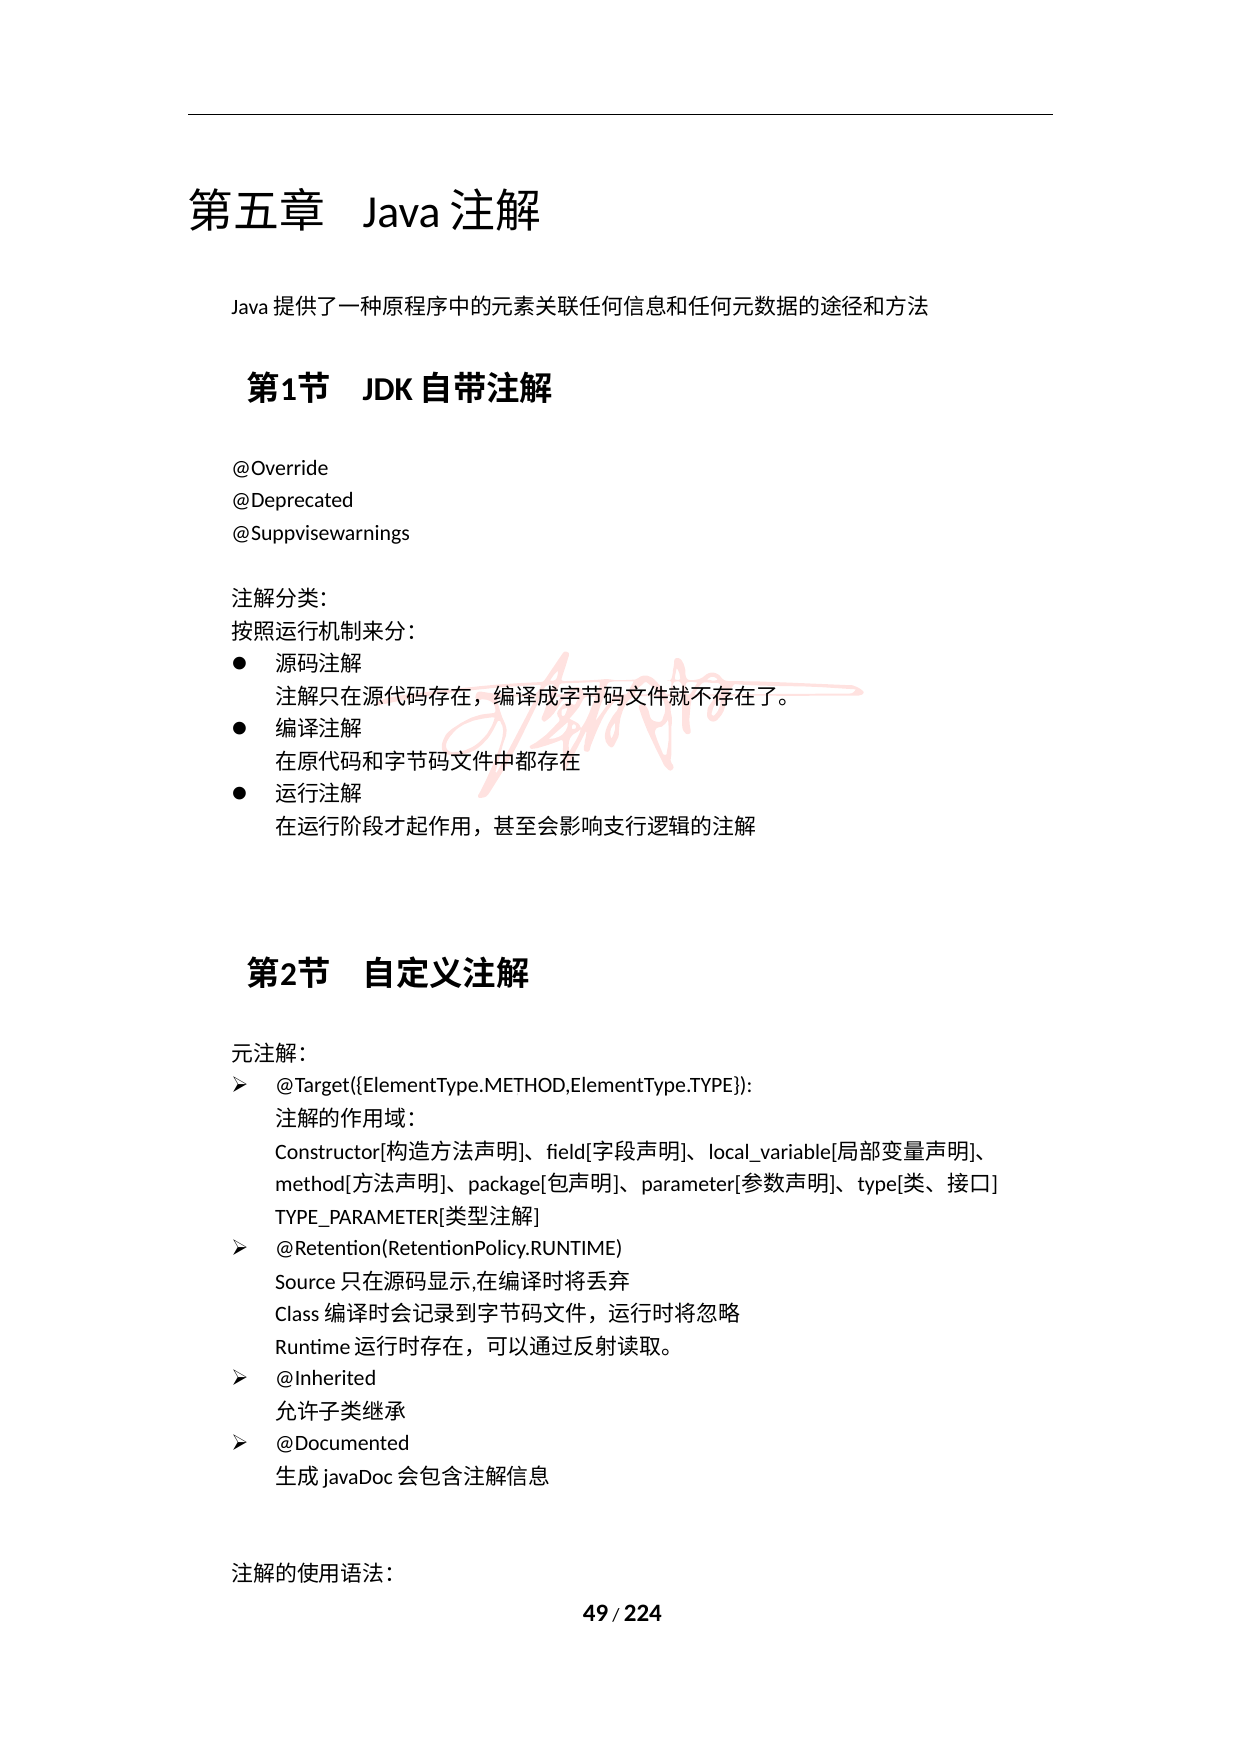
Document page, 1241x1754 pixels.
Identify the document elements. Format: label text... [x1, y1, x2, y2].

list 运行注解 [231, 776, 1053, 808]
text 注解的使用语法： [187, 1556, 1053, 1588]
text 注解分类： [187, 581, 1053, 613]
text 按照运行机制来分： [187, 613, 1053, 646]
text Java注解 [187, 158, 1053, 256]
text 在原代码和字节码文件中都存在 [275, 743, 1053, 776]
list @Retention(RetentionPolicy.RUNTIME) [231, 1231, 1053, 1263]
text Class 编译时会记录到字节码文件，运行时将忽略 [275, 1296, 1053, 1328]
list @Inherited [231, 1361, 1053, 1393]
text 元注解： [187, 1036, 1053, 1068]
text @Suppvisewarnings [187, 516, 1053, 548]
list 源码注解 [231, 646, 1053, 678]
text @Override [187, 451, 1053, 483]
text Source只在源码显示,在编译时将丢弃 [275, 1263, 1053, 1296]
text 生成javaDoc会包含注解信息 [275, 1458, 1053, 1491]
text Constructor[构造方法声明]、field[字段声明]、local_variable[局部变量声明]、method[方法声明]、package[包声明]、parameter[参数声明]、type[类、接口] [275, 1133, 1053, 1198]
list JDK自带注解 [247, 353, 1031, 418]
list 编译注解 [231, 711, 1053, 743]
text 注解只在源代码存在，编译成字节码文件就不存在了。 [275, 678, 1053, 711]
text @Deprecated [187, 483, 1053, 516]
text Java提供了一种原程序中的元素关联任何信息和任何元数据的途径和方法 [187, 288, 1053, 321]
list @Documented [231, 1426, 1053, 1458]
list @Target({ElementType.METHOD,ElementType.TYPE}): [231, 1068, 1053, 1101]
text 允许子类继承 [275, 1393, 1053, 1426]
text Runtime运行时存在，可以通过反射读取。 [275, 1328, 1053, 1361]
text 自定义注解 [247, 938, 1053, 1003]
text TYPE_PARAMETER[类型注解] [275, 1198, 1053, 1231]
text 注解的作用域： [275, 1101, 1053, 1133]
text 在运行阶段才起作用，甚至会影响支行逻辑的注解 [275, 808, 1053, 841]
